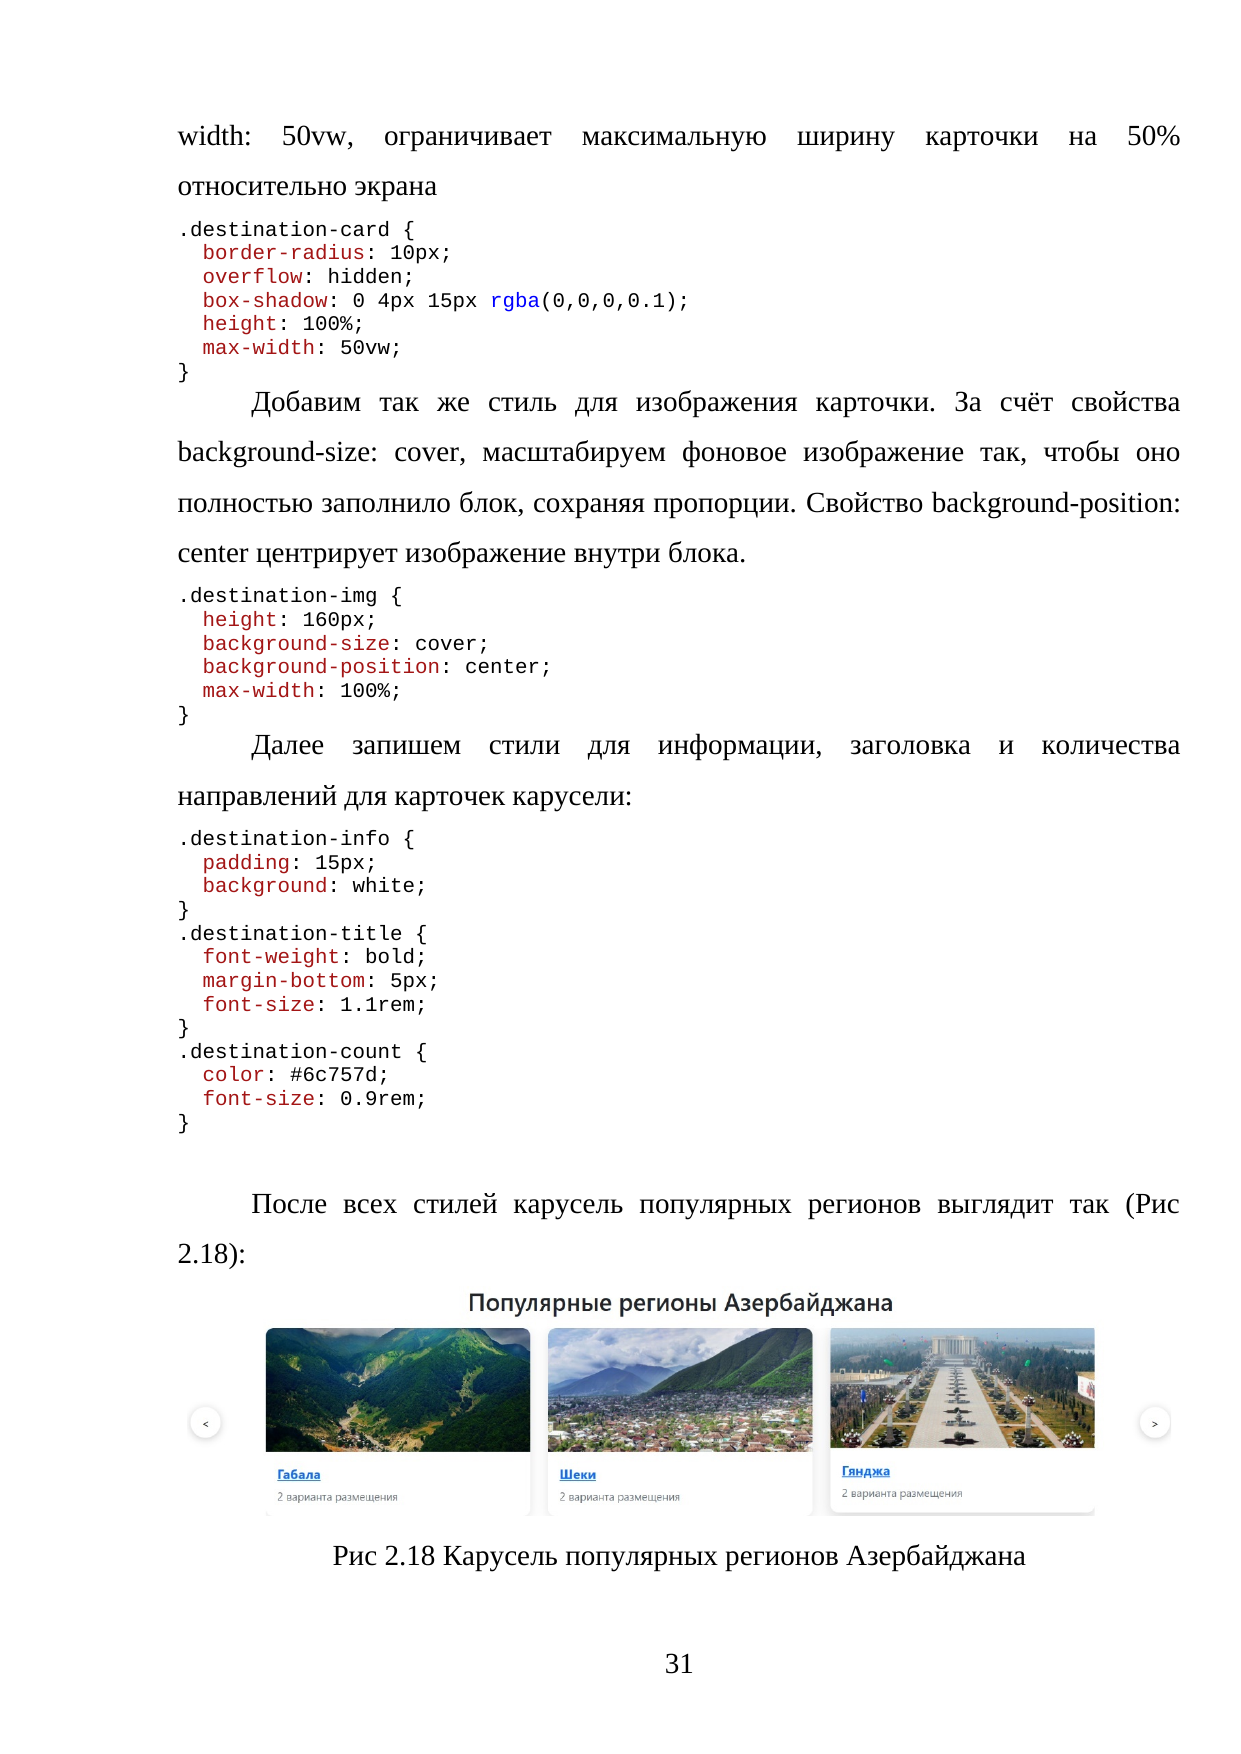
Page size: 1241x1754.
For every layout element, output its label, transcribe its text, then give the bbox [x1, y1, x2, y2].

text Рис 2.18 Карусель популярных регионов Азербайджана [177, 1538, 1181, 1571]
text .destination-info { padding: 15px; background: white; } .destination-title { font-weight: bold; margin-bottom: 5px; font-size: 1.1rem; } .destination-count { color: #6c757d; font-size: 0.9rem; } [177, 828, 1181, 1135]
picture [187, 1286, 1172, 1524]
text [177, 118, 1181, 202]
text .destination-card { border-radius: 10px; overflow: hidden; box-shadow: 0 4px 15px rgba(0,0,0,0.1); height: 100%; max-width: 50vw; } [177, 219, 1181, 384]
text Далее запишем стили для информации, заголовка и количества направлений для карточек карусели: [177, 727, 1181, 811]
text После всех стилей карусель популярных регионов выглядит так (Рис 2.18): [177, 1186, 1181, 1269]
text .destination-img { height: 160px; background-size: cover; background-position: center; max-width: 100%; } [177, 586, 1181, 727]
text Добавим так же стиль для изображения карточки. За счёт свойства background-size: cover, масштабируем фоновое изображение так, чтобы оно полностью заполнило блок, сохраняя пропорции. Свойство background-position: center центрирует изображение внутри блока. [177, 384, 1181, 569]
